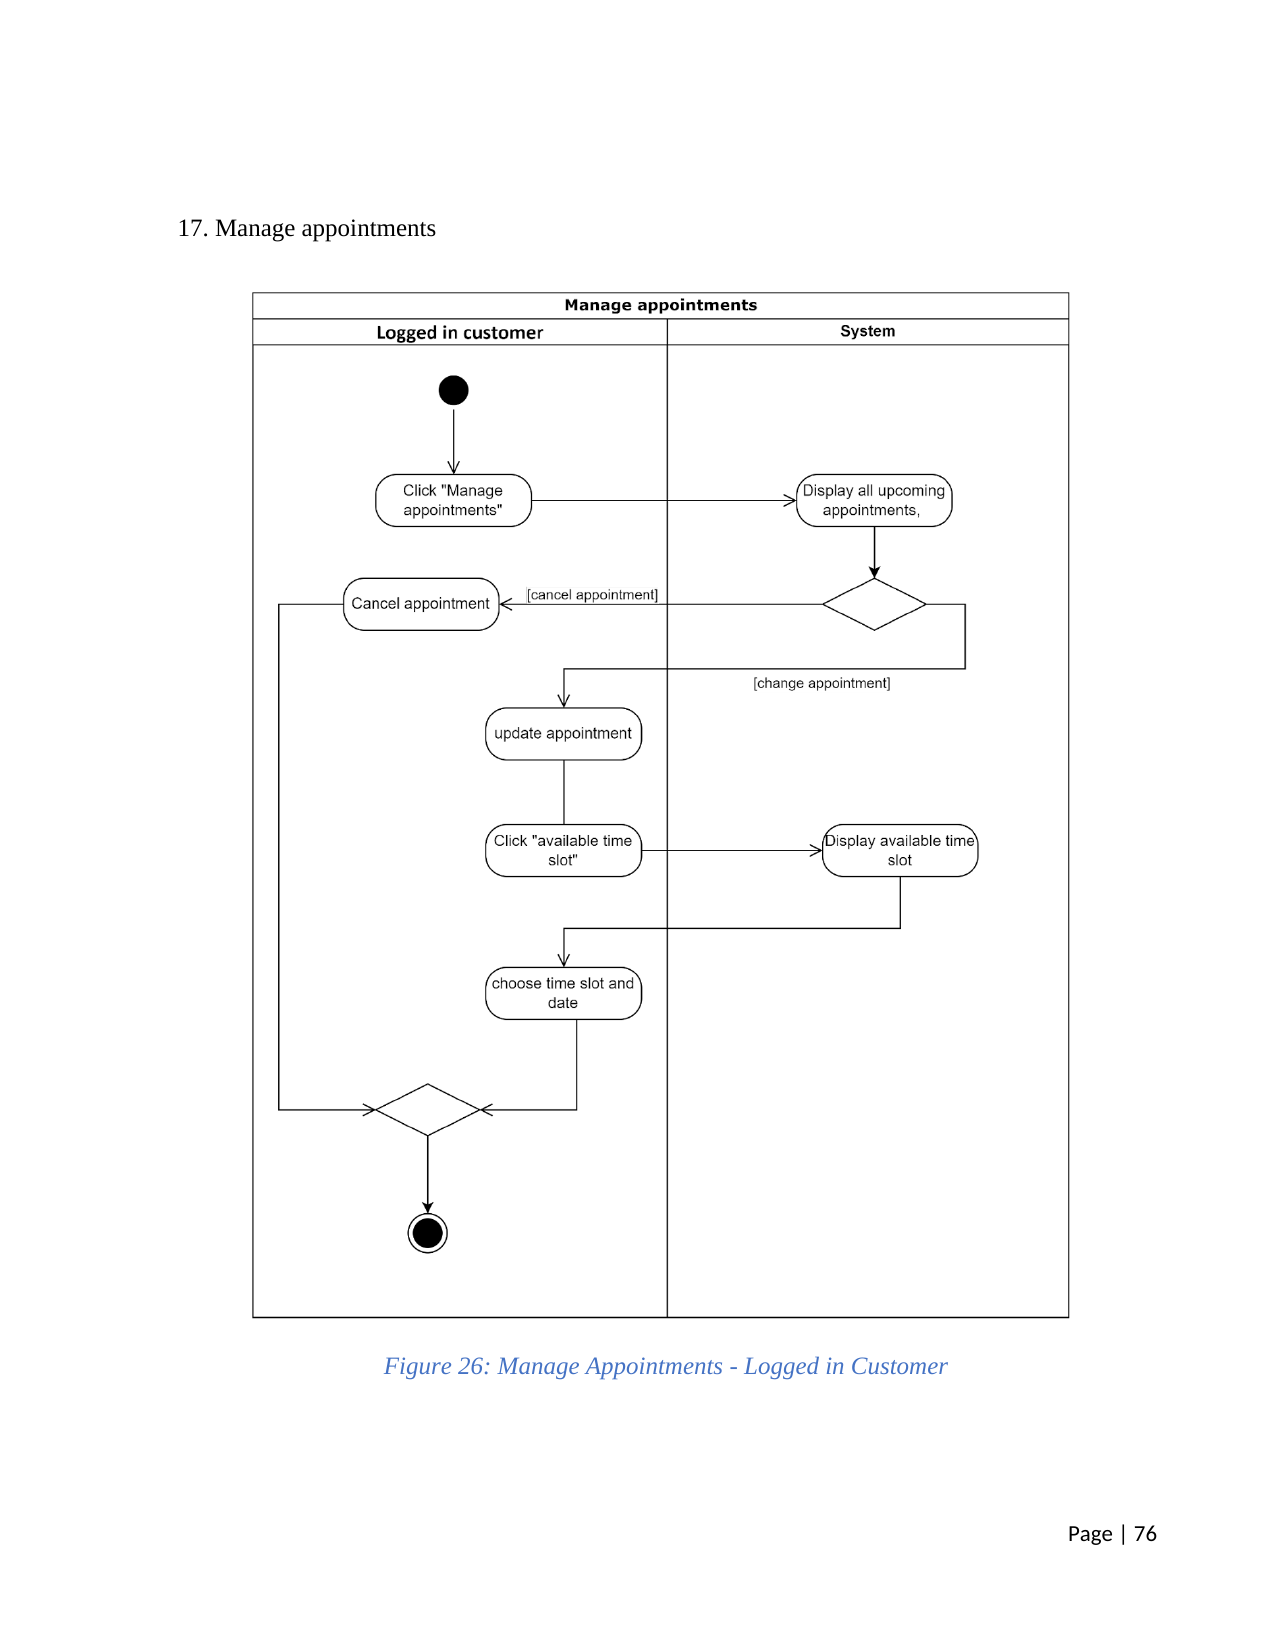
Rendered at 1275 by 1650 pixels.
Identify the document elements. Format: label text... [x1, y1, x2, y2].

text Figure 26: Manage Appointments - Logged in Customer [177, 1311, 1157, 1379]
picture [239, 280, 1082, 1332]
list Manage appointments [177, 213, 1157, 242]
